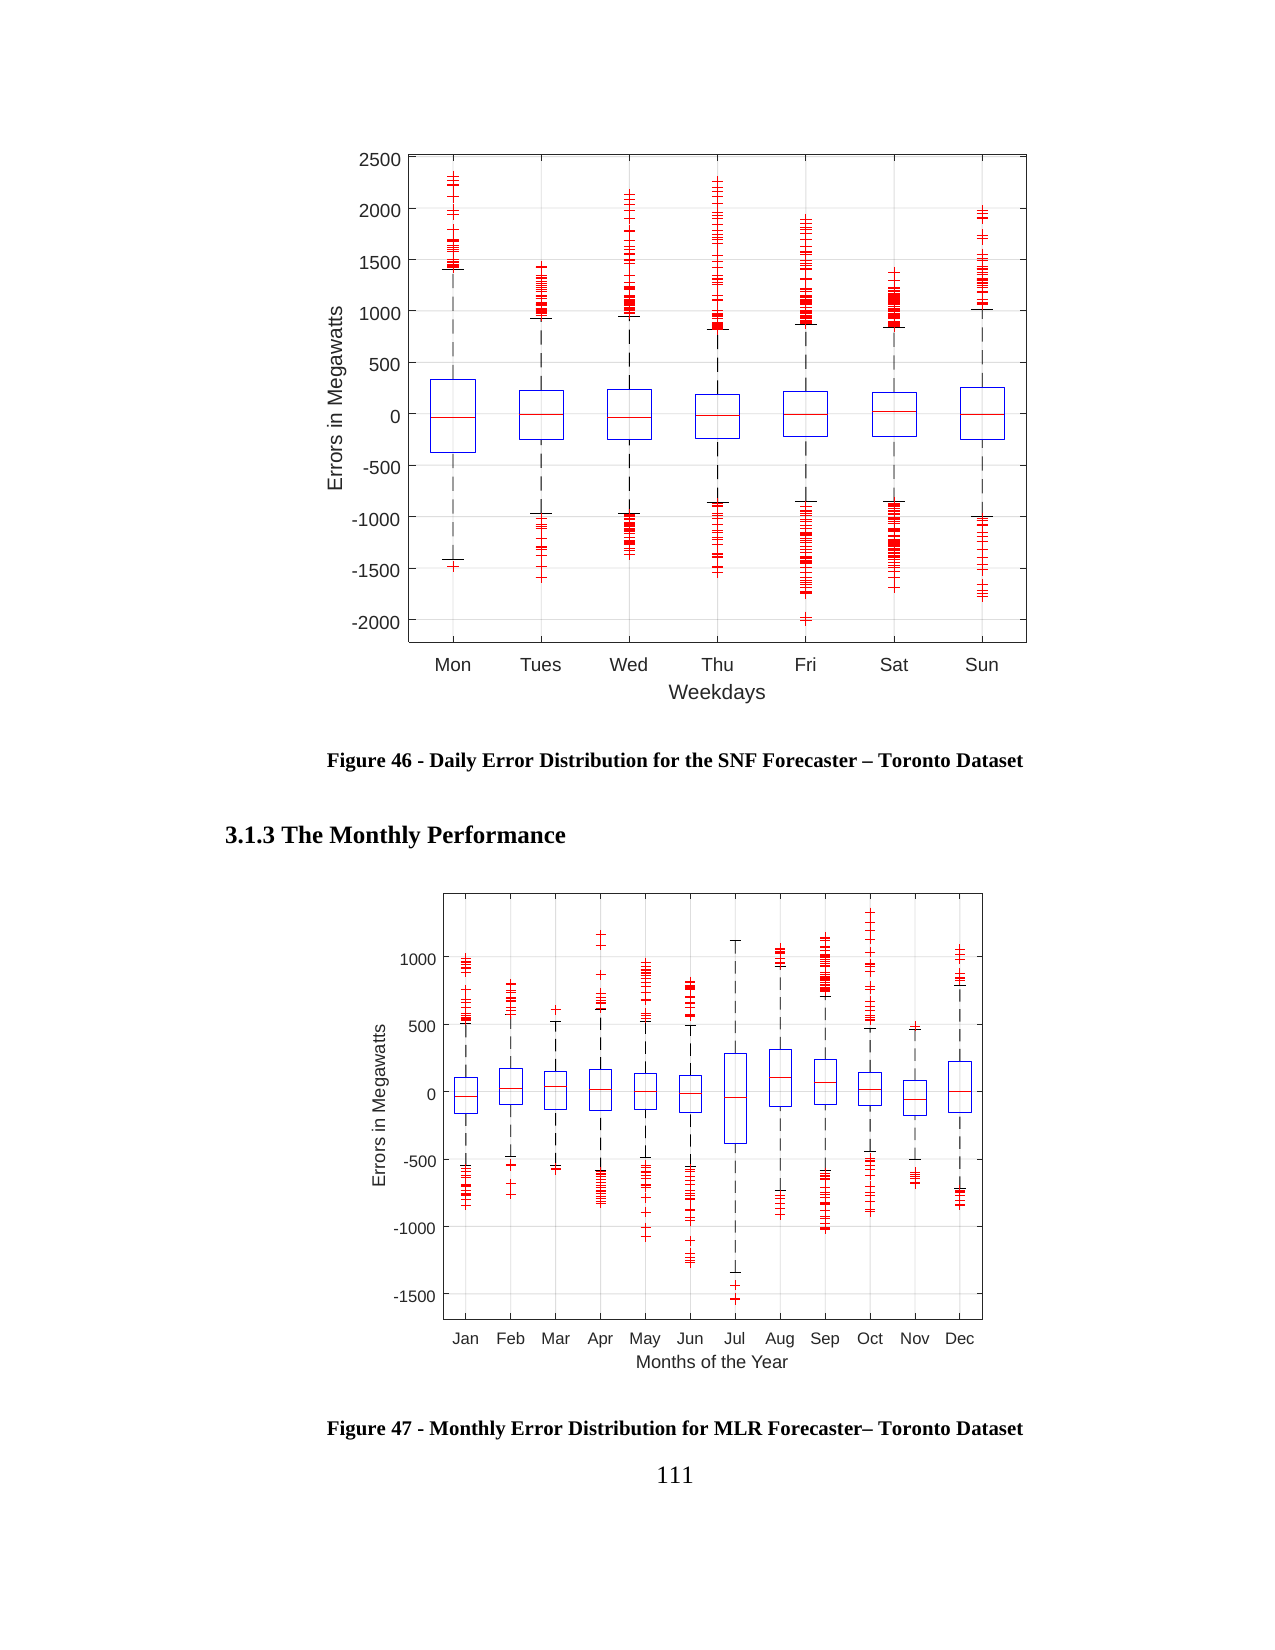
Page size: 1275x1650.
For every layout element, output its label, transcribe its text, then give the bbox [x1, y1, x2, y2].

subtitle 3.1.3 The Monthly Performance [225, 821, 1125, 849]
